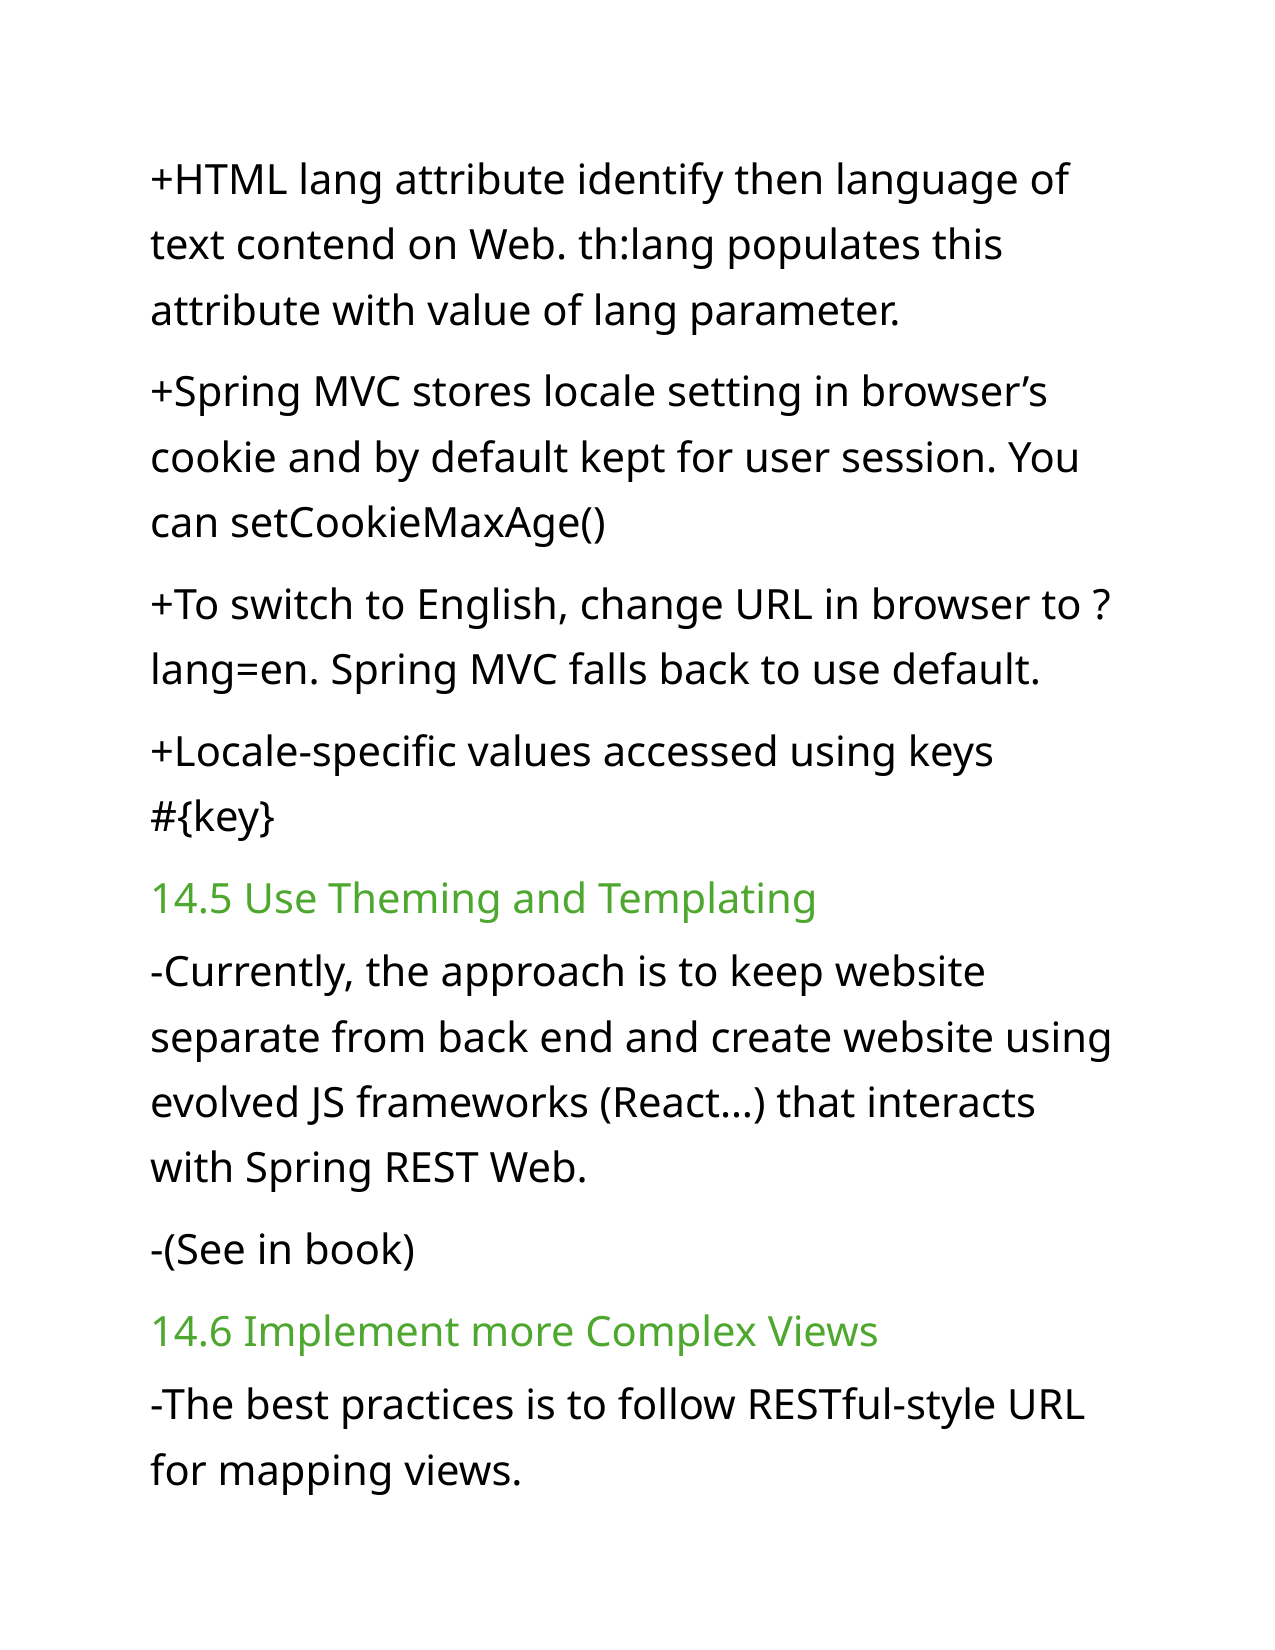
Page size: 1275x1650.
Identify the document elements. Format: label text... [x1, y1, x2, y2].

text +HTML lang attribute identify then language of text contend on Web. th:lang populates this attribute with value of lang parameter. [150, 150, 1125, 337]
text +To switch to English, change URL in browser to ?lang=en. Spring MVC falls back to use default. [150, 574, 1125, 697]
text -The best practices is to follow RESTful-style URL for mapping views. [150, 1375, 1125, 1497]
text +Locale-specific values accessed using keys #{key} [150, 722, 1125, 844]
subtitle 14.5 Use Theming and Templating [150, 869, 1125, 926]
text +Spring MVC stores locale setting in browser’s cookie and by default kept for user session. You can setCookieMaxAge() [150, 362, 1125, 549]
text -(See in book) [150, 1220, 1125, 1277]
subtitle 14.6 Implement more Complex Views [150, 1302, 1125, 1358]
text -Currently, the approach is to keep website separate from back end and create website using evolved JS frameworks (React…) that interacts with Spring REST Web. [150, 942, 1125, 1195]
